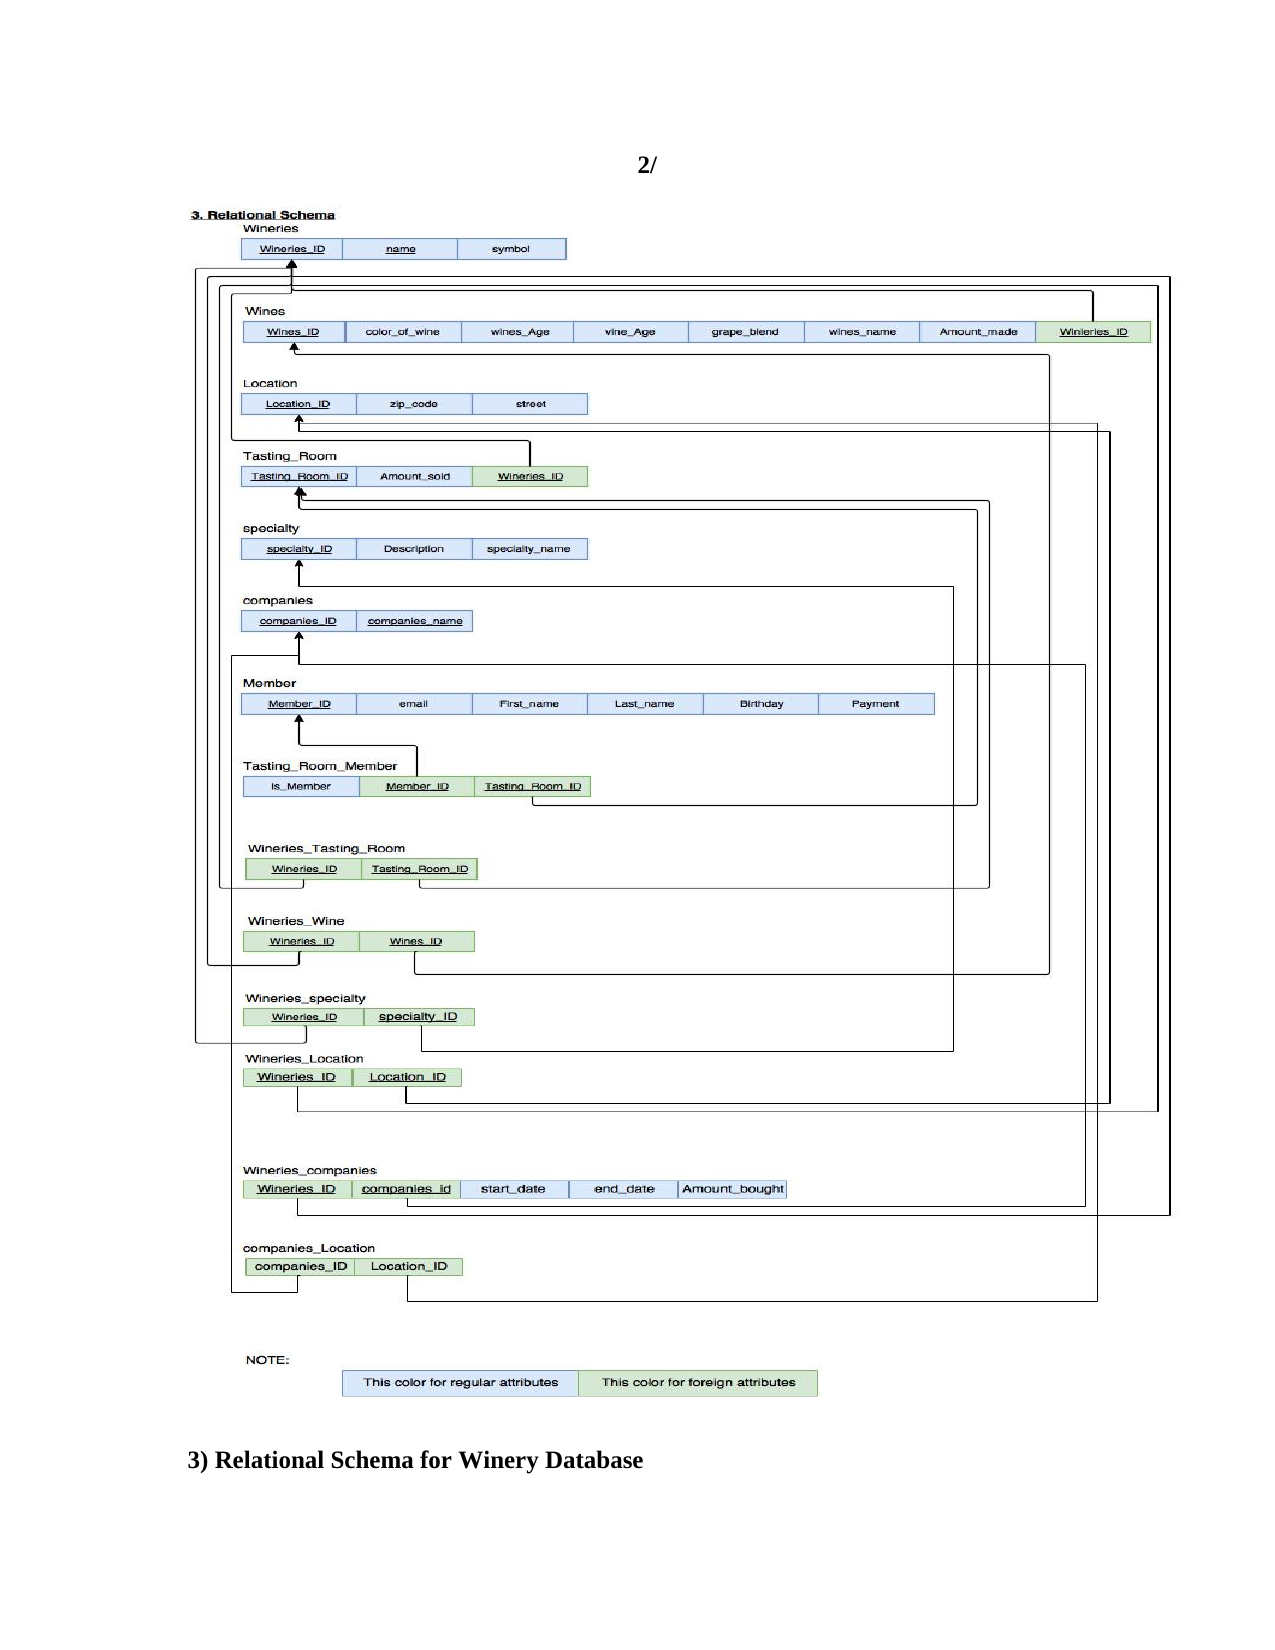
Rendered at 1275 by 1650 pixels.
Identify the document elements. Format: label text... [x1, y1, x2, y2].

text 3) Relational Schema for Winery Database [187, 1445, 1087, 1474]
text 2/ [187, 150, 1087, 179]
picture [187, 207, 1182, 1397]
